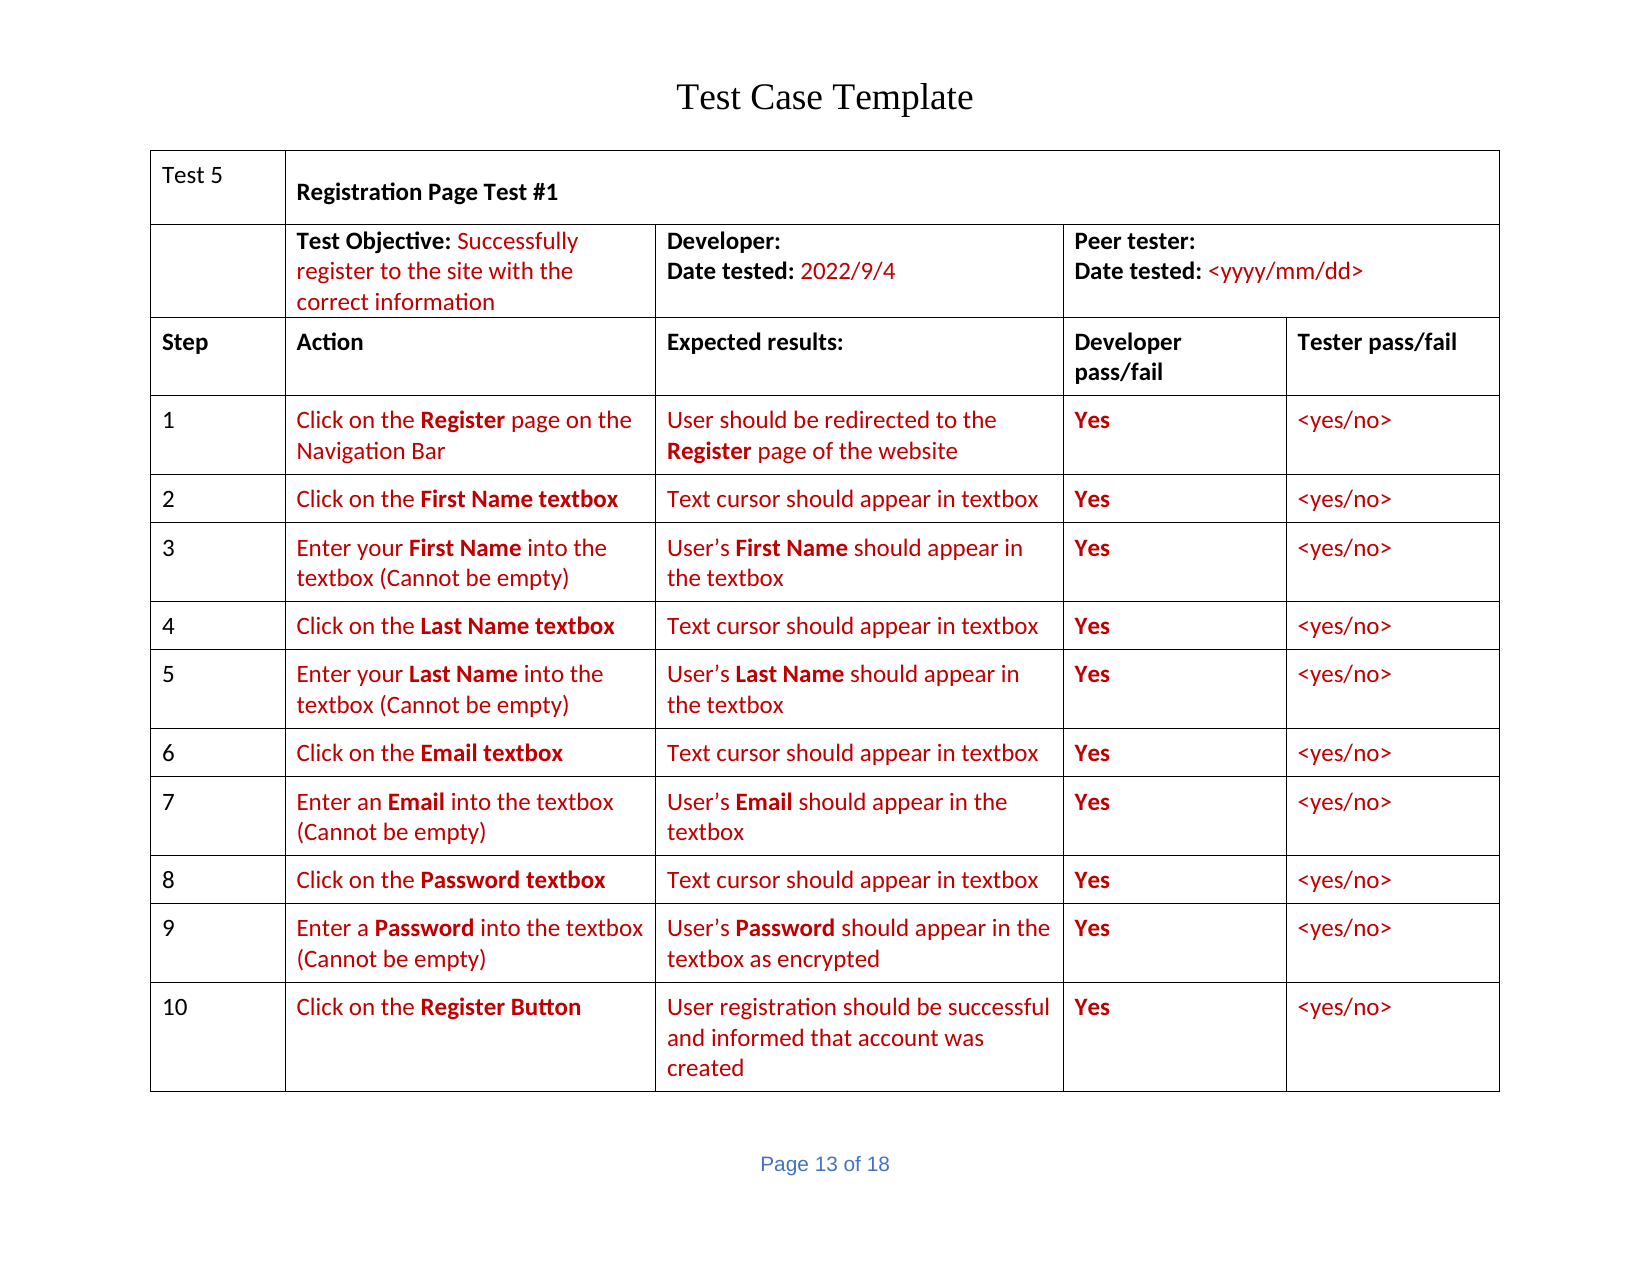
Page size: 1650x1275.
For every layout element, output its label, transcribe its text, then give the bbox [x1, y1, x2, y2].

table_cell <yes/no> [1287, 475, 1499, 522]
table_cell 10 [151, 983, 285, 1091]
table_cell Yes [1064, 904, 1286, 982]
table_cell Enter your First Name into the textbox (Cannot be empty) [286, 523, 655, 601]
table_cell Enter an Email into the textbox (Cannot be empty) [286, 777, 655, 855]
table_cell 2 [151, 475, 285, 522]
table_cell User’s Last Name should appear in the textbox [656, 650, 1063, 728]
table_cell Text cursor should appear in textbox [656, 856, 1063, 903]
table_cell Yes [1064, 475, 1286, 522]
table_cell Yes [1064, 856, 1286, 903]
table_cell Click on the First Name textbox [286, 475, 655, 522]
table_cell Yes [1064, 983, 1286, 1091]
table_cell Text cursor should appear in textbox [656, 475, 1063, 522]
table_cell 5 [151, 650, 285, 728]
table_cell User’s Password should appear in the textbox as encrypted [656, 904, 1063, 982]
table_cell Click on the Email textbox [286, 729, 655, 776]
table_cell Text cursor should appear in textbox [656, 602, 1063, 649]
table_cell Developer pass/fail [1064, 318, 1286, 395]
table_cell Action [286, 318, 655, 395]
table_header Test 5 [151, 151, 285, 224]
table_cell <yes/no> [1287, 729, 1499, 776]
table_cell [151, 225, 285, 317]
table_cell Yes [1064, 523, 1286, 601]
table_cell 7 [151, 777, 285, 855]
table_header Registration Page Test #1 [286, 151, 1499, 224]
table_cell Enter a Password into the textbox (Cannot be empty) [286, 904, 655, 982]
table_cell 1 [151, 396, 285, 474]
table_cell <yes/no> [1287, 523, 1499, 601]
table_cell <yes/no> [1287, 983, 1499, 1091]
table_cell Yes [1064, 650, 1286, 728]
table_cell User’s Email should appear in the textbox [656, 777, 1063, 855]
table_cell <yes/no> [1287, 396, 1499, 474]
table_cell User’s First Name should appear in the textbox [656, 523, 1063, 601]
table_cell <yes/no> [1287, 650, 1499, 728]
table_cell Expected results: [656, 318, 1063, 395]
table_cell Yes [1064, 729, 1286, 776]
table_cell Click on the Register page on the Navigation Bar [286, 396, 655, 474]
table_cell <yes/no> [1287, 602, 1499, 649]
table_cell 6 [151, 729, 285, 776]
table_cell 9 [151, 904, 285, 982]
table_cell Click on the Last Name textbox [286, 602, 655, 649]
table_cell Step [151, 318, 285, 395]
table_cell <yes/no> [1287, 856, 1499, 903]
table_cell User should be redirected to the Register page of the website [656, 396, 1063, 474]
table_cell 4 [151, 602, 285, 649]
table_cell Peer tester: Date tested: <yyyy/mm/dd> [1064, 225, 1499, 317]
table_cell <yes/no> [1287, 777, 1499, 855]
table_cell 8 [151, 856, 285, 903]
table_cell 3 [151, 523, 285, 601]
table_cell Tester pass/fail [1287, 318, 1499, 395]
table_cell Enter your Last Name into the textbox (Cannot be empty) [286, 650, 655, 728]
table_cell Test Objective: Successfully register to the site with the correct information [286, 225, 655, 317]
table_cell <yes/no> [1287, 904, 1499, 982]
table_cell User registration should be successful and informed that account was created [656, 983, 1063, 1091]
table_cell Developer: Date tested: 2022/9/4 [656, 225, 1063, 317]
table_cell Yes [1064, 777, 1286, 855]
table_cell Text cursor should appear in textbox [656, 729, 1063, 776]
table_cell Yes [1064, 602, 1286, 649]
table_cell Click on the Register Button [286, 983, 655, 1091]
table_cell Click on the Password textbox [286, 856, 655, 903]
table_cell Yes [1064, 396, 1286, 474]
